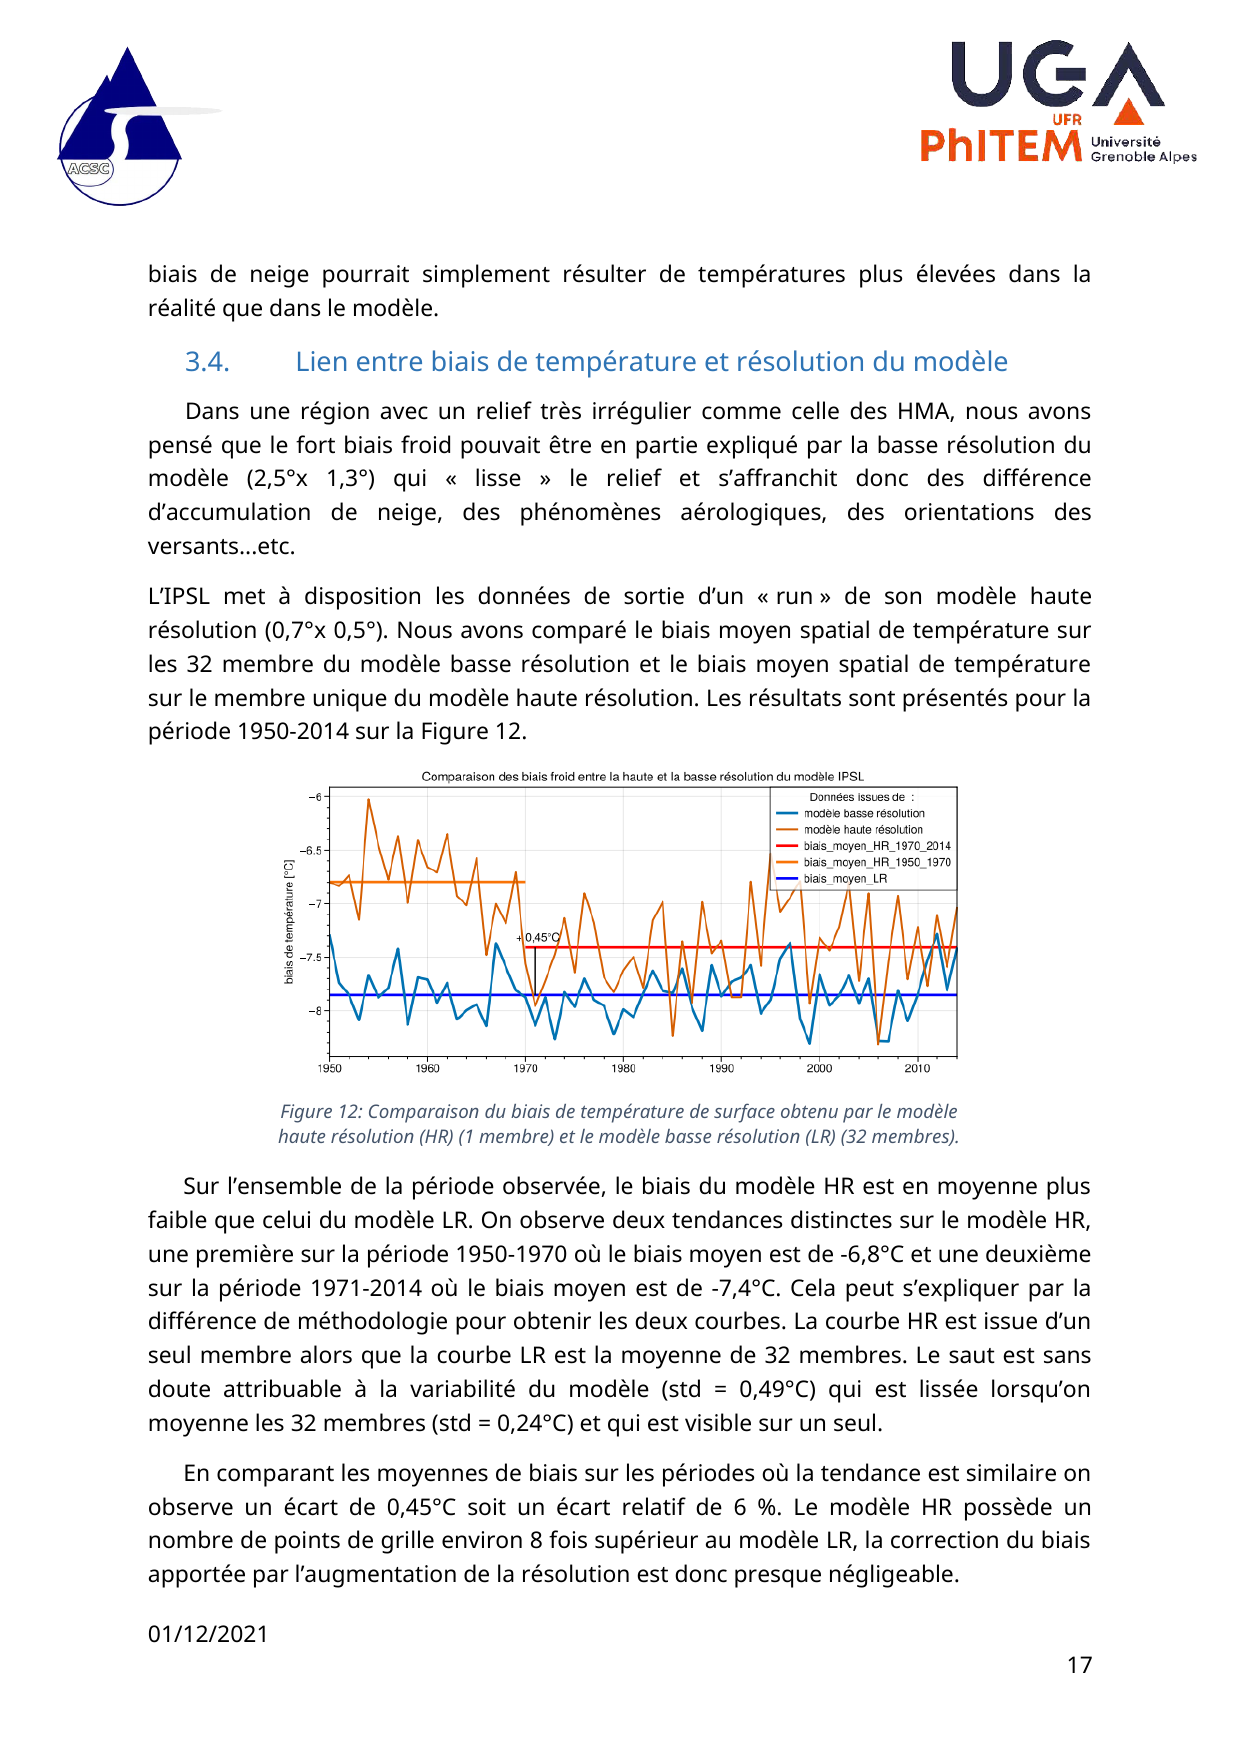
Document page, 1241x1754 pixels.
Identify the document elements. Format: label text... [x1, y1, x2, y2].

subtitle Lien entre biais de température et résolution du modèle [185, 342, 1093, 379]
picture [921, 40, 1197, 164]
text En comparant les moyennes de biais sur les périodes où la tendance est similaire on observe un écart de 0,45°C soit un écart relatif de 6 %. Le modèle HR possède un nombre de points de grille environ 8 fois supérieur au modèle LR, la correction du biais apportée par l’augmentation de la résolution est donc presque négligeable. [148, 1457, 1093, 1589]
text L’IPSL met à disposition les données de sortie d’un « run » de son modèle haute résolution (0,7°x 0,5°). Nous avons comparé le biais moyen spatial de température sur les 32 membre du modèle basse résolution et le biais moyen spatial de température sur le membre unique du modèle haute résolution. Les résultats sont présentés pour la période 1950-2014 sur la Figure 12. [148, 580, 1093, 746]
picture [278, 765, 962, 1080]
picture [43, 40, 227, 224]
text Dans une région avec un relief très irrégulier comme celle des HMA, nous avons pensé que le fort biais froid pouvait être en partie expliqué par la basse résolution du modèle (2,5°x 1,3°) qui « lisse » le relief et s’affranchit donc des différence d’accumulation de neige, des phénomènes aérologiques, des orientations des versants...etc. [148, 395, 1093, 561]
text Sur l’ensemble de la période observée, le biais du modèle HR est en moyenne plus faible que celui du modèle LR. On observe deux tendances distinctes sur le modèle HR, une première sur la période 1950-1970 où le biais moyen est de -6,8°C et une deuxième sur la période 1971-2014 où le biais moyen est de -7,4°C. Cela peut s’expliquer par la différence de méthodologie pour obtenir les deux courbes. La courbe HR est issue d’un seul membre alors que la courbe LR est la moyenne de 32 membres. Le saut est sans doute attribuable à la variabilité du modèle (std = 0,49°C) qui est lissée lorsqu’on moyenne les 32 membres (std = 0,24°C) et qui est visible sur un seul. [148, 1170, 1093, 1438]
